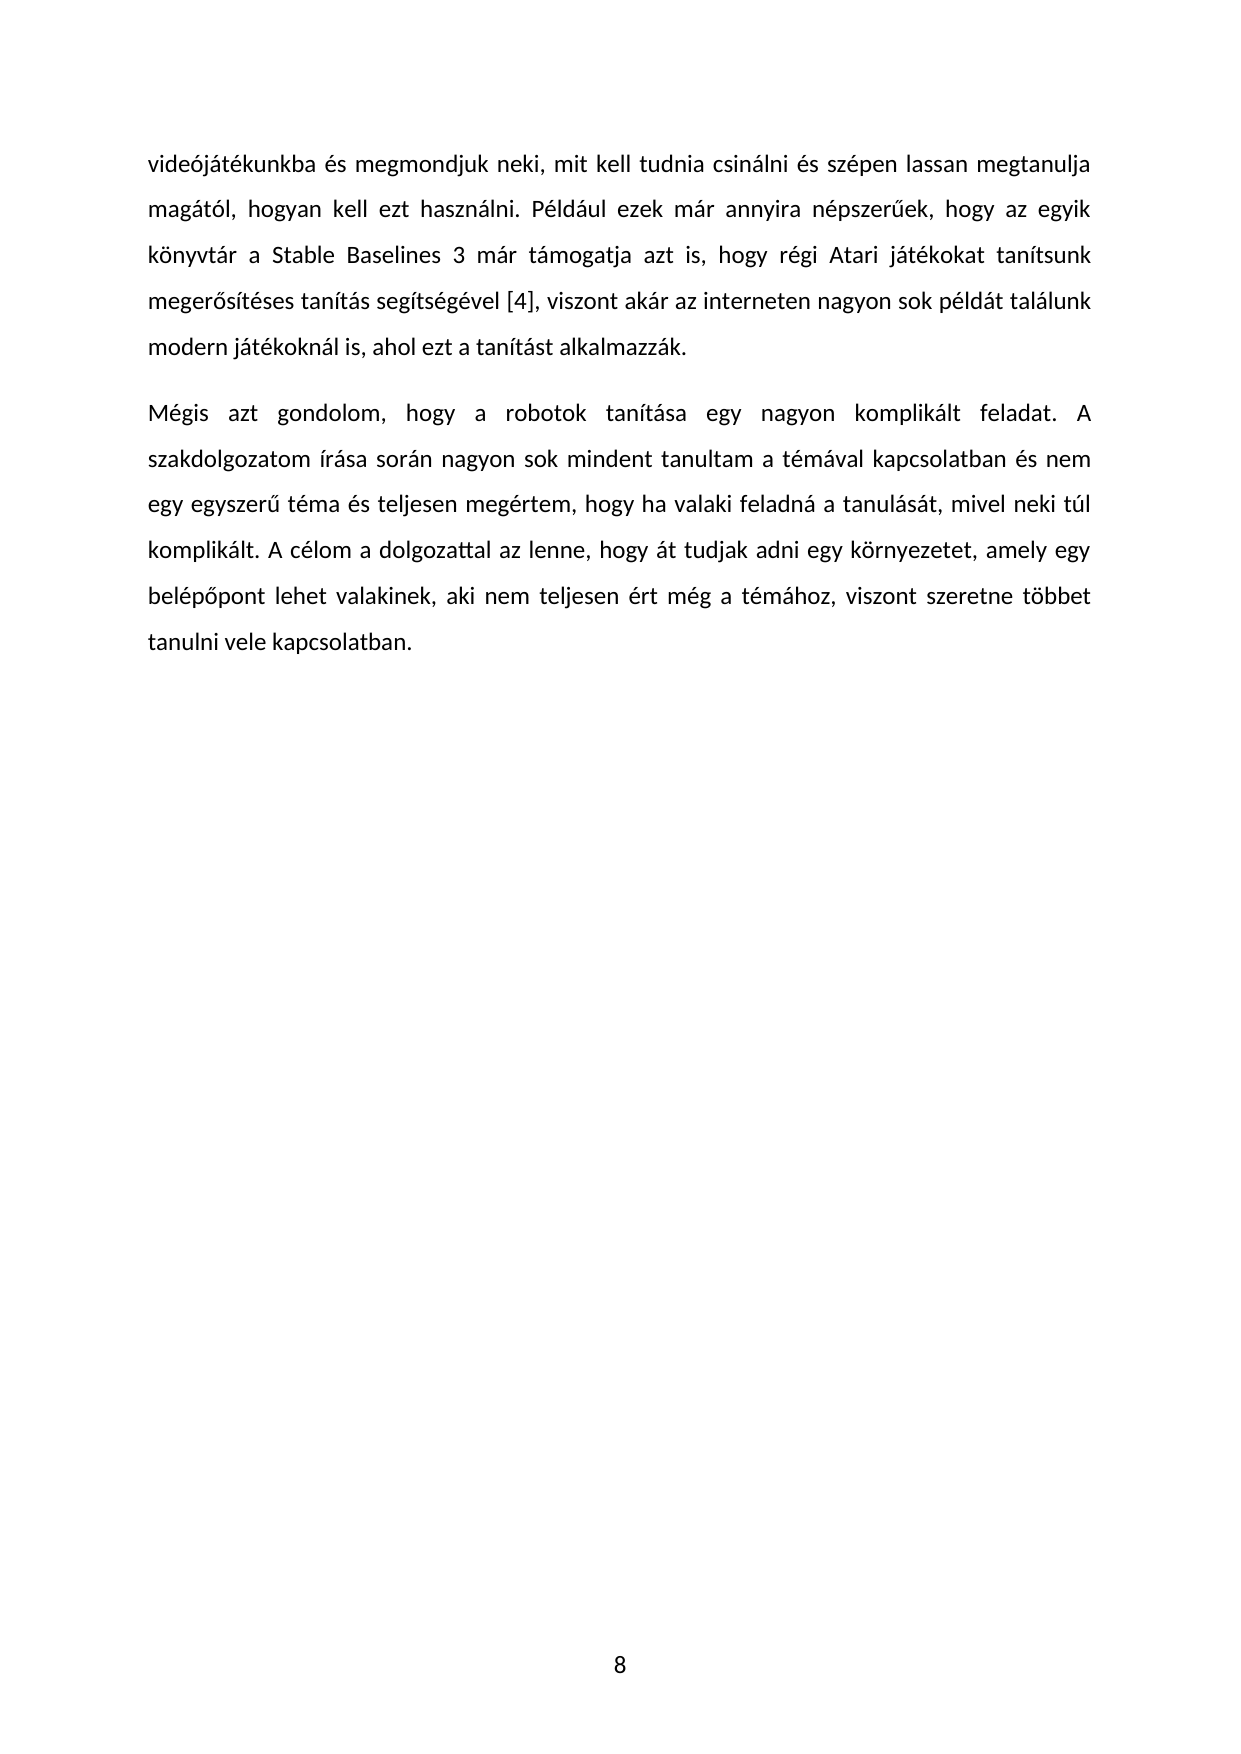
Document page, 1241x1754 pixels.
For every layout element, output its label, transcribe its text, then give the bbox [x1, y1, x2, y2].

text Mégis azt gondolom, hogy a robotok tanítása egy nagyon komplikált feladat. A szakdolgozatom írása során nagyon sok mindent tanultam a témával kapcsolatban és nem egy egyszerű téma és teljesen megértem, hogy ha valaki feladná a tanulását, mivel neki túl komplikált. A célom a dolgozattal az lenne, hogy át tudjak adni egy környezetet, amely egy belépőpont lehet valakinek, aki nem teljesen ért még a témához, viszont szeretne többet tanulni vele kapcsolatban. [148, 397, 1092, 656]
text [148, 148, 1092, 361]
